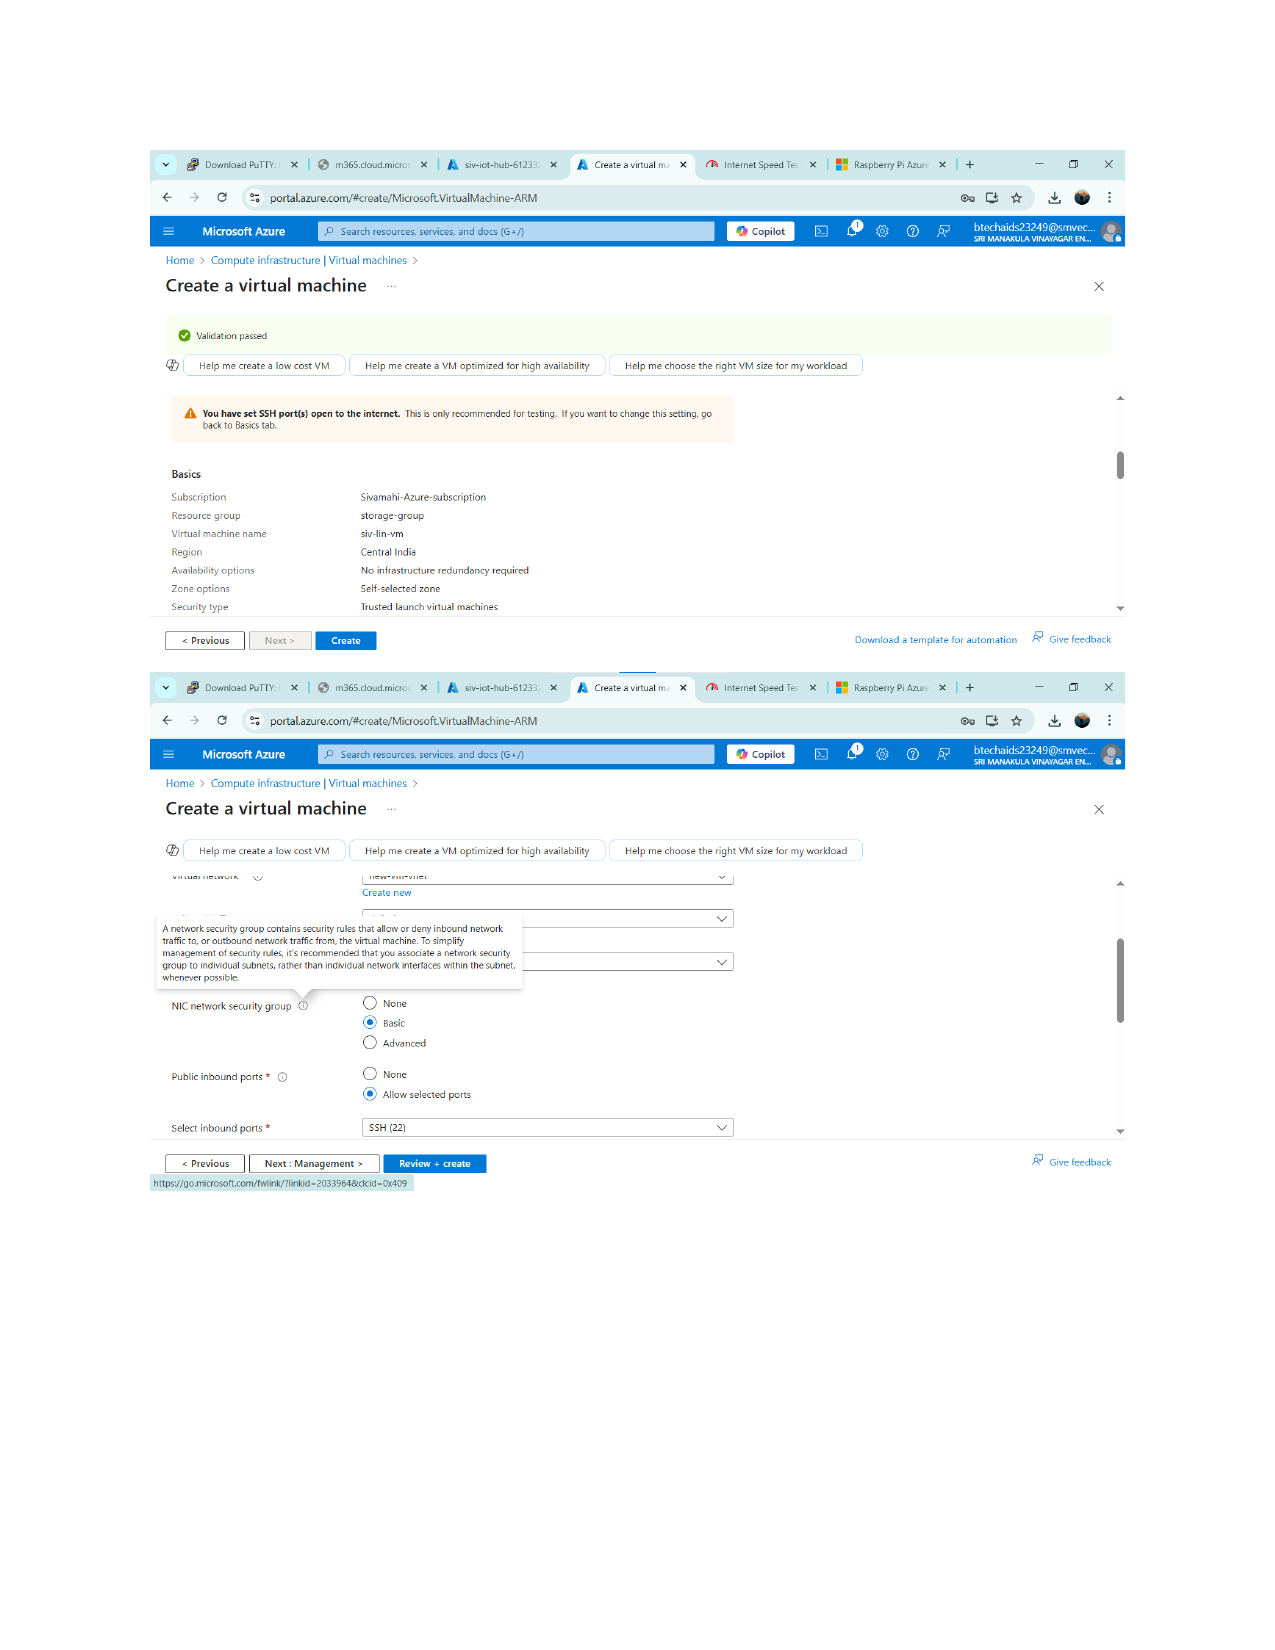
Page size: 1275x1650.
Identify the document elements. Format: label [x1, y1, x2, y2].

picture [150, 150, 1125, 668]
picture [150, 672, 1125, 1191]
